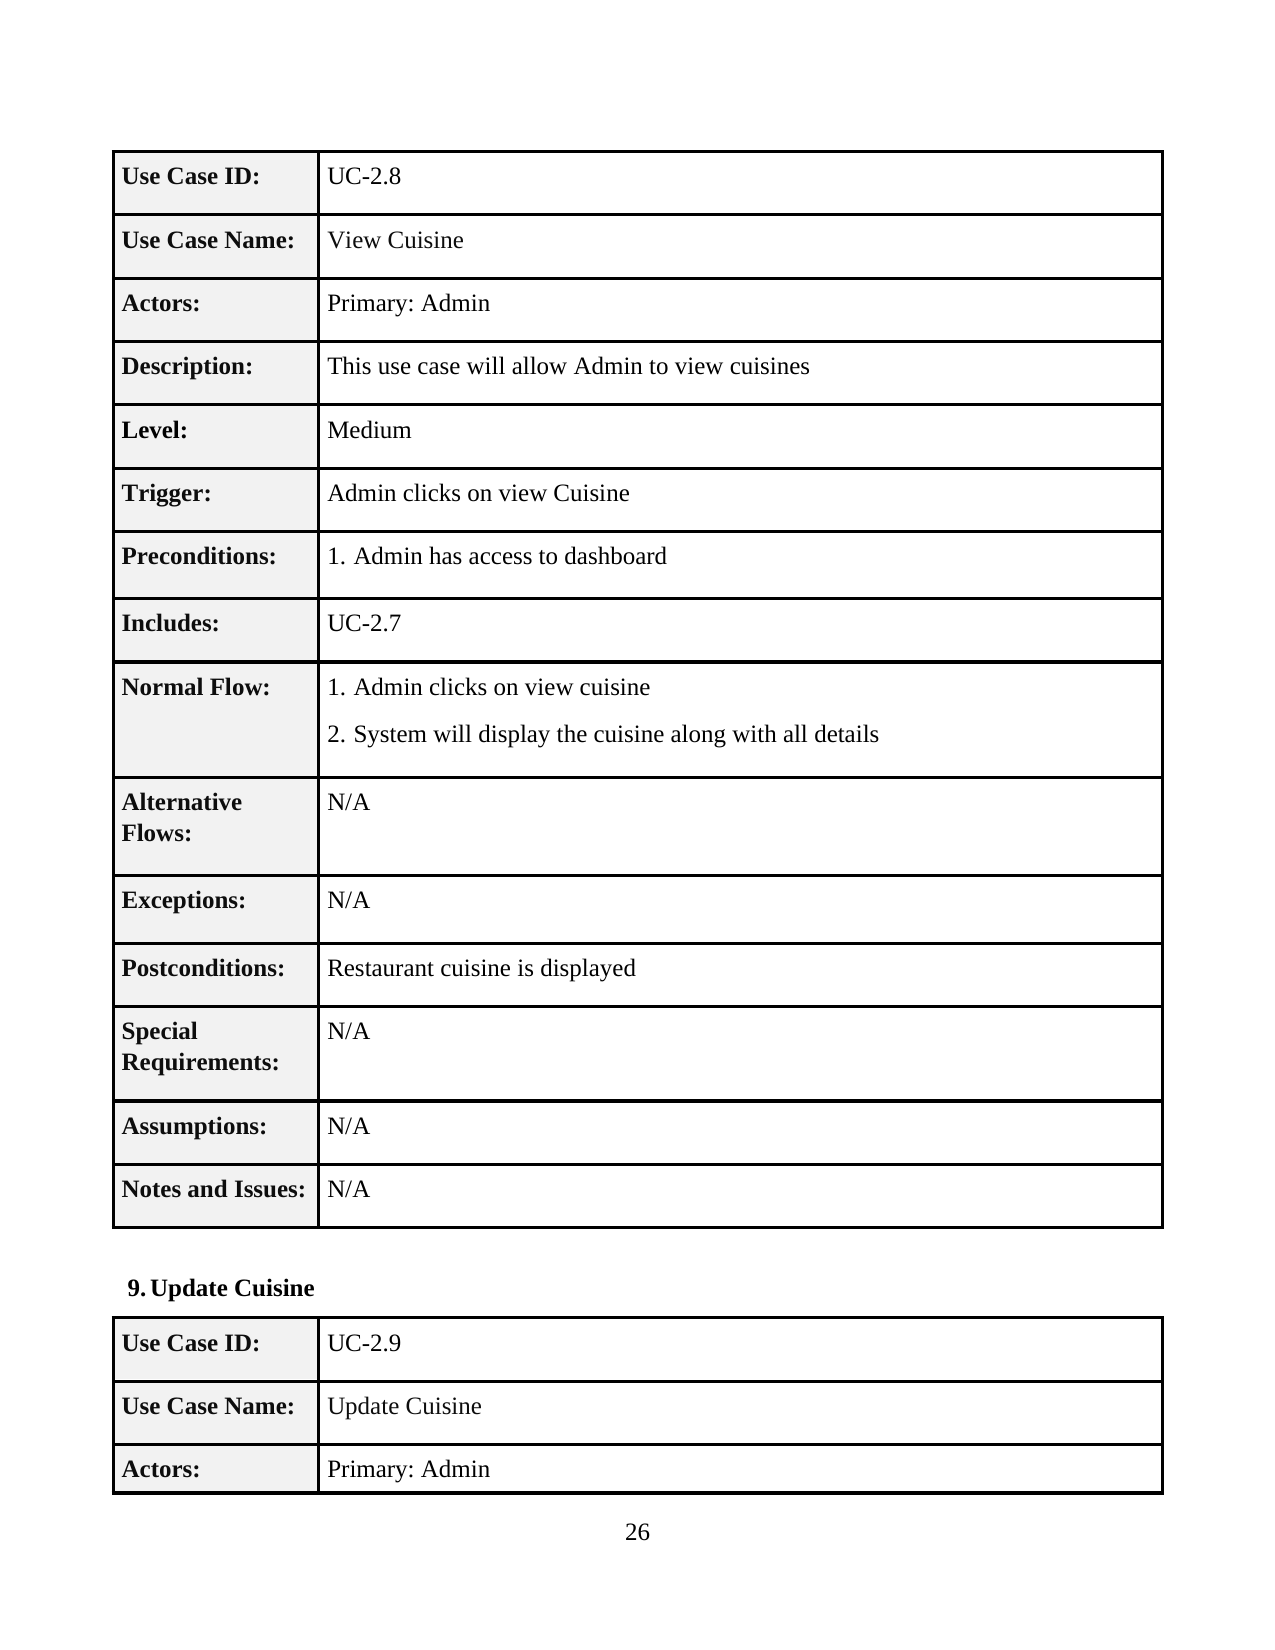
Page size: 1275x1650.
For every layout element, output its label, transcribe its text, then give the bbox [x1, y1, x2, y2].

table_cell Primary: Admin [320, 1446, 1161, 1491]
table_cell N/A [320, 779, 1161, 874]
table_cell Special Requirements: [115, 1008, 317, 1099]
table_cell Update Cuisine [320, 1383, 1161, 1443]
table_cell Assumptions: [115, 1103, 317, 1163]
list Update Cuisine [127, 1273, 1125, 1301]
table_cell Trigger: [115, 470, 317, 530]
table_cell N/A [320, 1008, 1161, 1099]
table_header UC-2.9 [320, 1319, 1161, 1379]
table_cell Alternative Flows: [115, 779, 317, 874]
table_cell Normal Flow: [115, 664, 317, 776]
table_cell Postconditions: [115, 945, 317, 1005]
table_cell Admin clicks on view cuisine System will display the cuisine along with all details [320, 664, 1161, 776]
table_header UC-2.8 [320, 153, 1161, 213]
table_cell View Cuisine [320, 216, 1161, 277]
table_cell N/A [320, 877, 1161, 942]
table_header Use Case ID: [115, 153, 317, 213]
table_cell Primary: Admin [320, 280, 1161, 340]
table_cell Includes: [115, 600, 317, 660]
table_cell N/A [320, 1166, 1161, 1226]
table_cell Description: [115, 343, 317, 403]
table_cell Actors: [115, 1446, 317, 1491]
table_cell N/A [320, 1103, 1161, 1163]
table_cell Exceptions: [115, 877, 317, 942]
table_cell UC-2.7 [320, 600, 1161, 660]
table_cell Actors: [115, 280, 317, 340]
table_cell Use Case Name: [115, 1383, 317, 1443]
table_cell Notes and Issues: [115, 1166, 317, 1226]
table_cell Use Case Name: [115, 216, 317, 277]
table_cell Admin clicks on view Cuisine [320, 470, 1161, 530]
table_cell Admin has access to dashboard [320, 533, 1161, 597]
table_cell This use case will allow Admin to view cuisines [320, 343, 1161, 403]
table_header Use Case ID: [115, 1319, 317, 1379]
table_cell Medium [320, 406, 1161, 467]
table_cell Level: [115, 406, 317, 467]
table_cell Restaurant cuisine is displayed [320, 945, 1161, 1005]
table_cell Preconditions: [115, 533, 317, 597]
